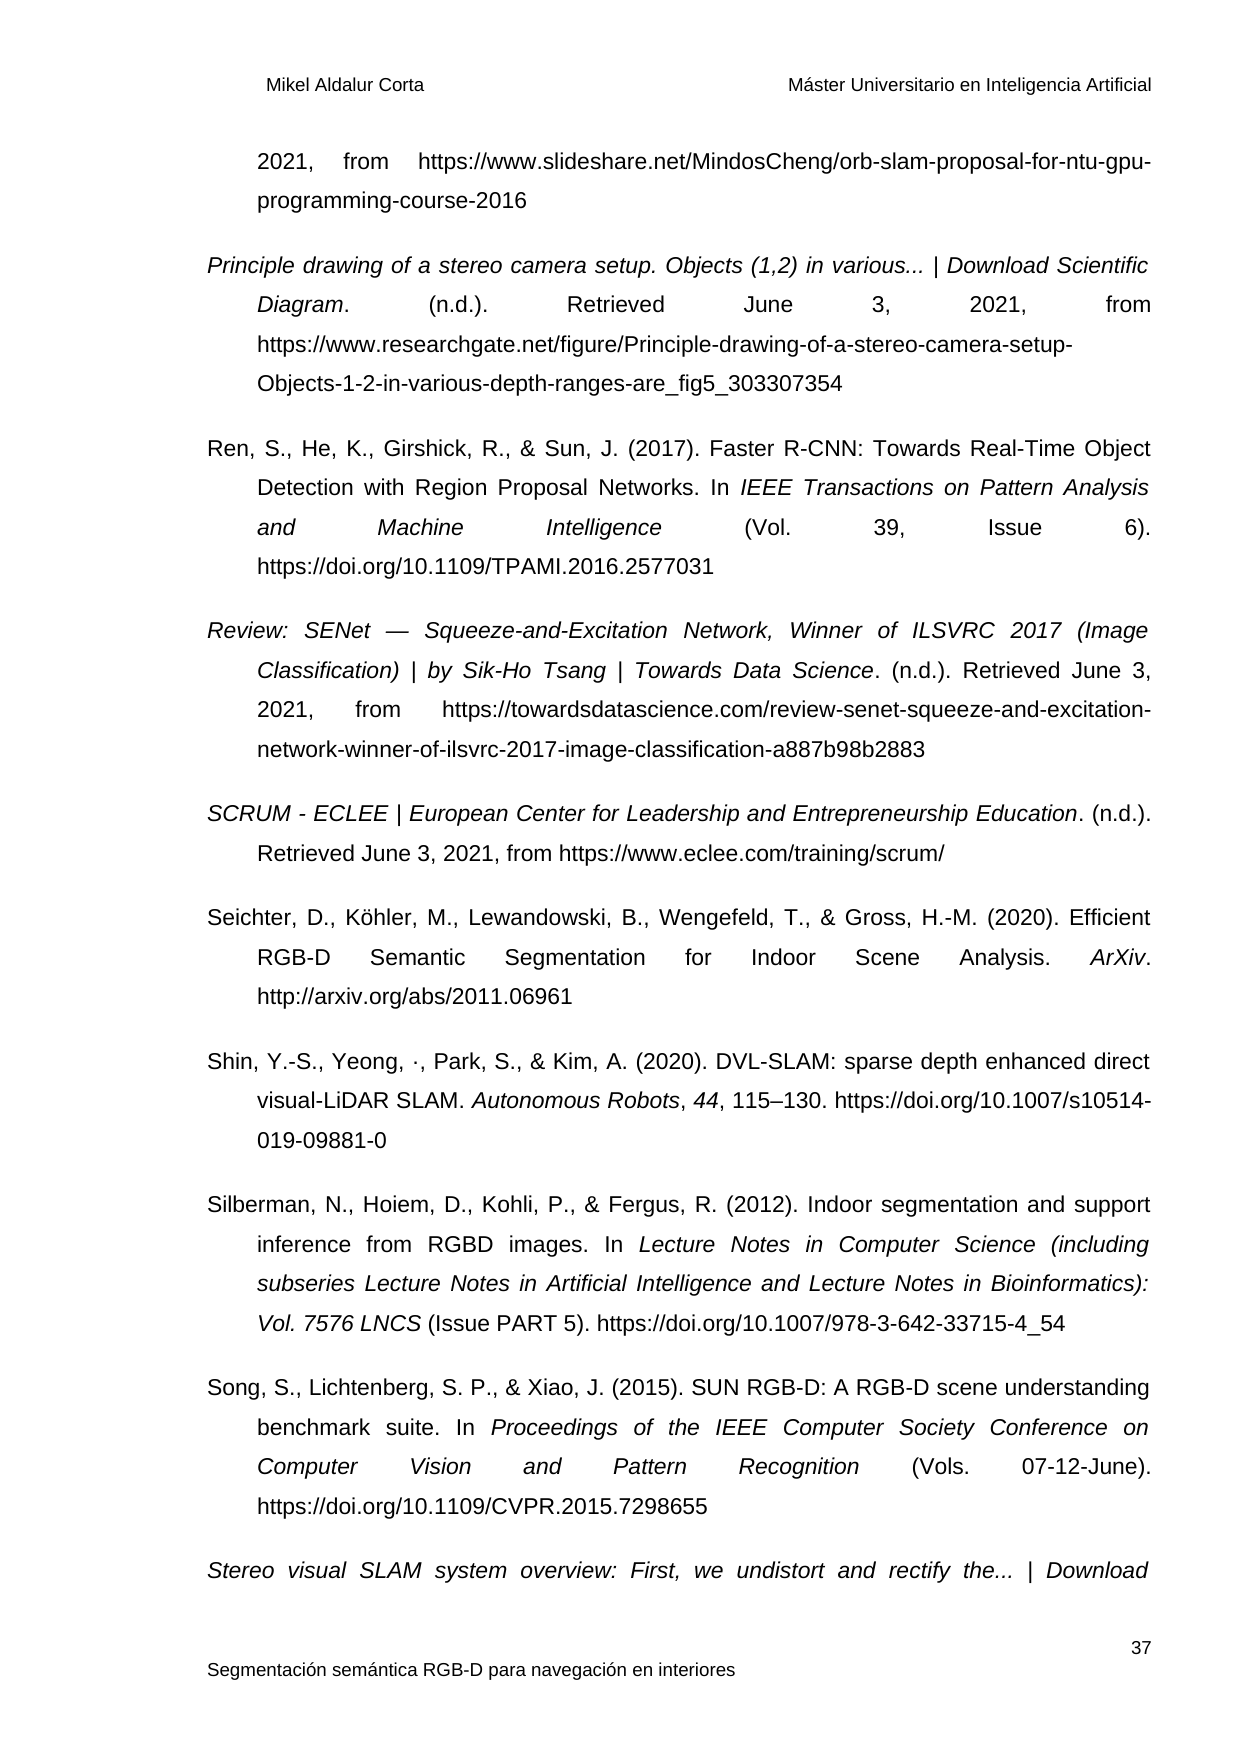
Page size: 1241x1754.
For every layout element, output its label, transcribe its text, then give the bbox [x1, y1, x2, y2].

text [207, 1557, 1152, 1583]
text Shin, Y.-S., Yeong, ·, Park, S., & Kim, A. (2020). DVL-SLAM: sparse depth enhanced direct visual-LiDAR SLAM. Autonomous Robots, 44, 115–130. https://doi.org/10.1007/s10514-019-09881-0 [207, 1048, 1152, 1153]
text Silberman, N., Hoiem, D., Kohli, P., & Fergus, R. (2012). Indoor segmentation and support inference from RGBD images. In Lecture Notes in Computer Science (including subseries Lecture Notes in Artificial Intelligence and Lecture Notes in Bioinformatics): Vol. 7576 LNCS (Issue PART 5). https://doi.org/10.1007/978-3-642-33715-4_54 [207, 1191, 1152, 1336]
text Song, S., Lichtenberg, S. P., & Xiao, J. (2015). SUN RGB-D: A RGB-D scene understanding benchmark suite. In Proceedings of the IEEE Computer Society Conference on Computer Vision and Pattern Recognition (Vols. 07-12-June). https://doi.org/10.1109/CVPR.2015.7298655 [207, 1374, 1152, 1519]
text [207, 148, 1152, 213]
text Ren, S., He, K., Girshick, R., & Sun, J. (2017). Faster R-CNN: Towards Real-Time Object Detection with Region Proposal Networks. In IEEE Transactions on Pattern Analysis and Machine Intelligence (Vol. 39, Issue 6). https://doi.org/10.1109/TPAMI.2016.2577031 [207, 434, 1152, 579]
text SCRUM - ECLEE | European Center for Leadership and Entrepreneurship Education. (n.d.). Retrieved June 3, 2021, from https://www.eclee.com/training/scrum/ [207, 800, 1152, 866]
text Review: SENet — Squeeze-and-Excitation Network, Winner of ILSVRC 2017 (Image Classification) | by Sik-Ho Tsang | Towards Data Science. (n.d.). Retrieved June 3, 2021, from https://towardsdatascience.com/review-senet-squeeze-and-excitation-network-winner-of-ilsvrc-2017-image-classification-a887b98b2883 [207, 617, 1152, 762]
text Principle drawing of a stereo camera setup. Objects (1,2) in various... | Download Scientific Diagram. (n.d.). Retrieved June 3, 2021, from https://www.researchgate.net/figure/Principle-drawing-of-a-stereo-camera-setup-Objects-1-2-in-various-depth-ranges-are_fig5_303307354 [207, 252, 1152, 396]
text Seichter, D., Köhler, M., Lewandowski, B., Wengefeld, T., & Gross, H.-M. (2020). Efficient RGB-D Semantic Segmentation for Indoor Scene Analysis. ArXiv. http://arxiv.org/abs/2011.06961 [207, 904, 1152, 1010]
